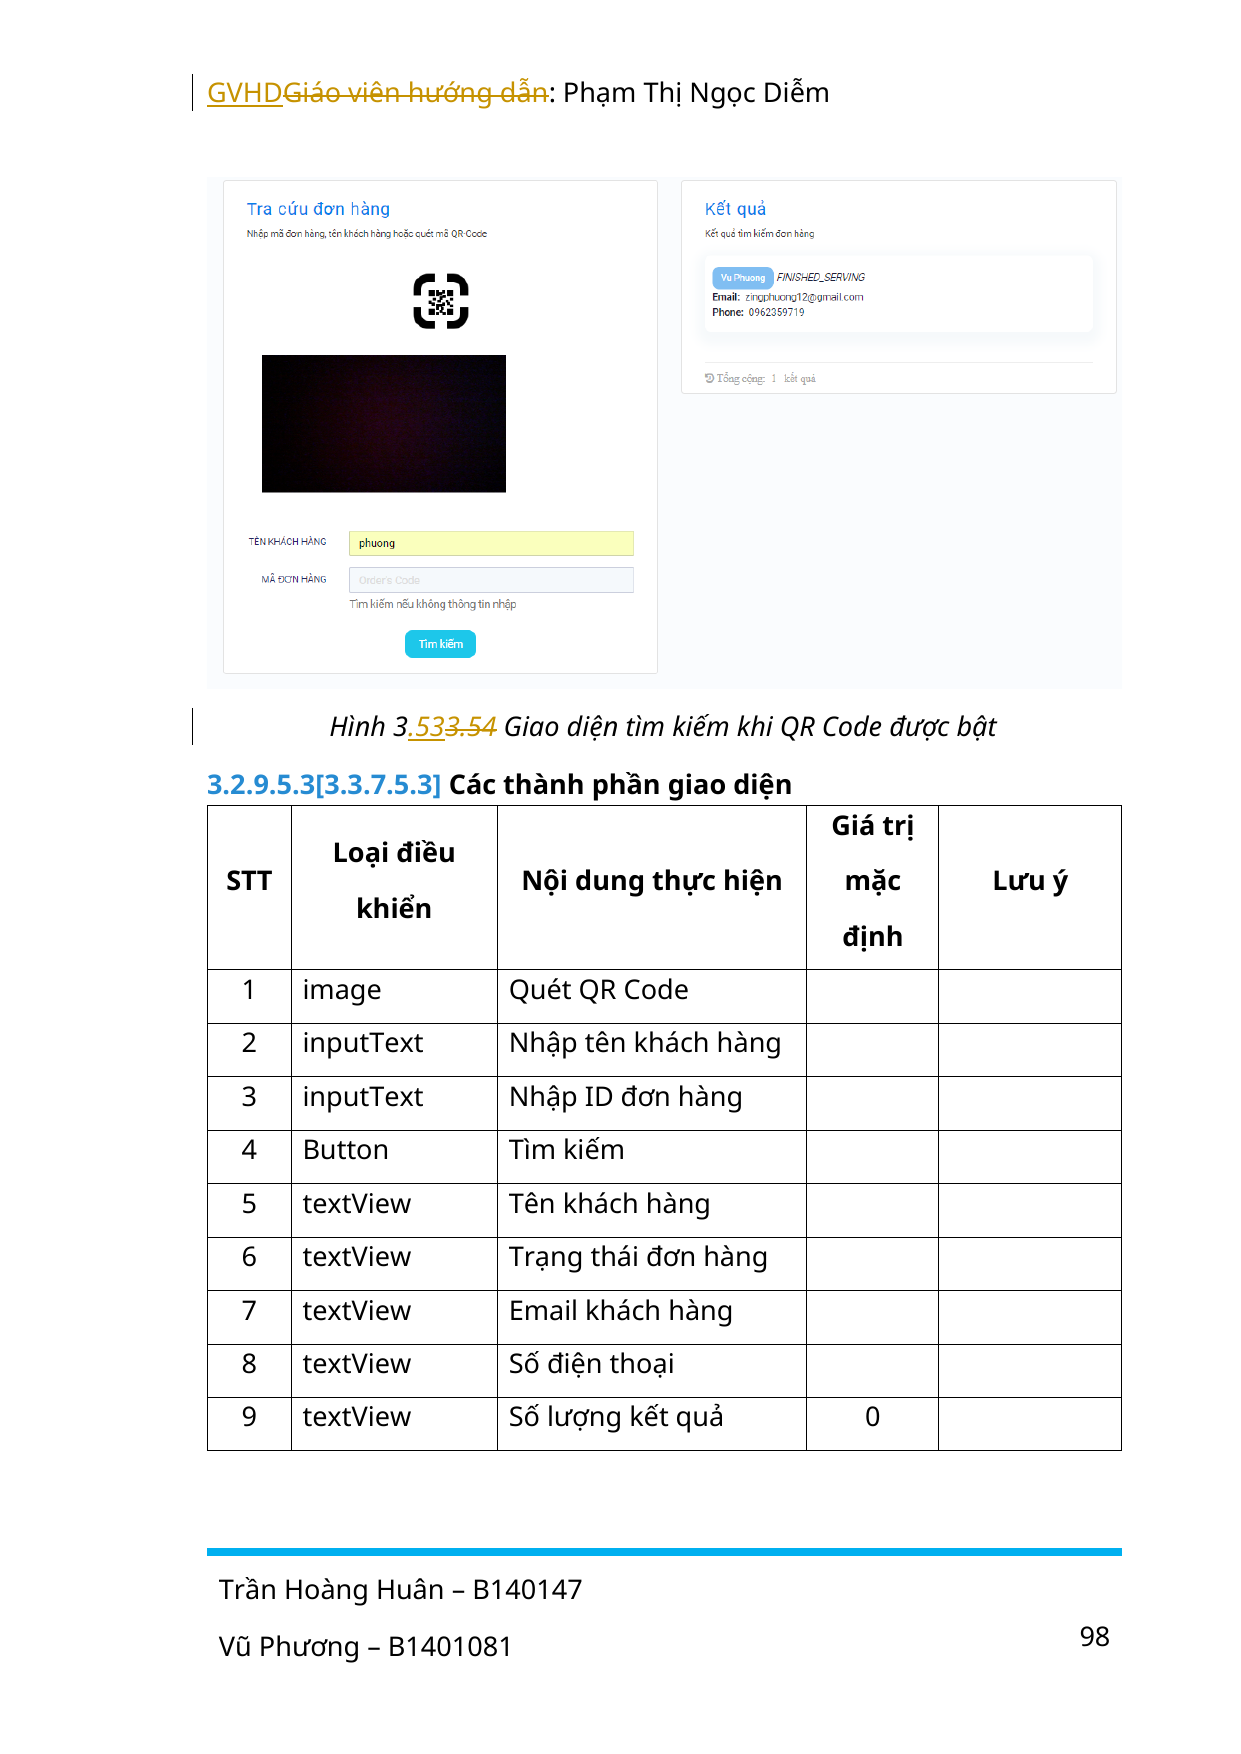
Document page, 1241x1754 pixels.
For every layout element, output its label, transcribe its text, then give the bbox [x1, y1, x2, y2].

table_cell Nhập ID đơn hàng [498, 1077, 806, 1130]
table_header Lưu ý [939, 806, 1121, 969]
table_header Loại điều khiển [292, 806, 497, 969]
table_cell [939, 1077, 1121, 1130]
table_cell textView [292, 1398, 497, 1450]
text Hình 3 Giao diện tìm kiếm khi QR Code được bật [207, 708, 1122, 745]
table_cell [807, 1024, 938, 1076]
table_cell [807, 1184, 938, 1237]
table_cell inputText [292, 1024, 497, 1076]
table_cell Button [292, 1131, 497, 1183]
table_cell 7 [208, 1291, 291, 1343]
table_cell 4 [208, 1131, 291, 1183]
table_cell Tìm kiếm [498, 1131, 806, 1183]
table_cell Quét QR Code [498, 970, 806, 1023]
table_cell [939, 1024, 1121, 1076]
table_cell 2 [208, 1024, 291, 1076]
table_cell [807, 1131, 938, 1183]
table_cell 0 [807, 1398, 938, 1450]
table_cell Số điện thoại [498, 1345, 806, 1397]
table_header Giá trị mặc định [807, 806, 938, 969]
table_header Nội dung thực hiện [498, 806, 806, 969]
subtitle Các thành phần giao diện [207, 766, 1122, 802]
table_cell [807, 1077, 938, 1130]
table_cell 3 [208, 1077, 291, 1130]
table_cell [939, 1184, 1121, 1237]
table_cell 6 [208, 1238, 291, 1290]
table_cell [939, 1238, 1121, 1290]
table_cell 1 [208, 970, 291, 1023]
table_cell Email khách hàng [498, 1291, 806, 1343]
table_cell textView [292, 1291, 497, 1343]
table_cell Số lượng kết quả [498, 1398, 806, 1450]
table_cell [807, 1238, 938, 1290]
table_cell textView [292, 1238, 497, 1290]
table_cell 9 [208, 1398, 291, 1450]
table_cell [807, 1345, 938, 1397]
table_cell [939, 1398, 1121, 1450]
table_cell [939, 1291, 1121, 1343]
table_cell [807, 1291, 938, 1343]
table_cell Nhập tên khách hàng [498, 1024, 806, 1076]
table_cell [939, 970, 1121, 1023]
table_cell textView [292, 1345, 497, 1397]
picture [206, 177, 1123, 689]
table_cell [939, 1345, 1121, 1397]
table_cell 5 [208, 1184, 291, 1237]
table_cell [807, 970, 938, 1023]
table_cell Tên khách hàng [498, 1184, 806, 1237]
table_cell inputText [292, 1077, 497, 1130]
table_cell image [292, 970, 497, 1023]
table_cell textView [292, 1184, 497, 1237]
table_header STT [208, 806, 291, 969]
table_cell Trạng thái đơn hàng [498, 1238, 806, 1290]
table_cell 8 [208, 1345, 291, 1397]
table_cell [939, 1131, 1121, 1183]
